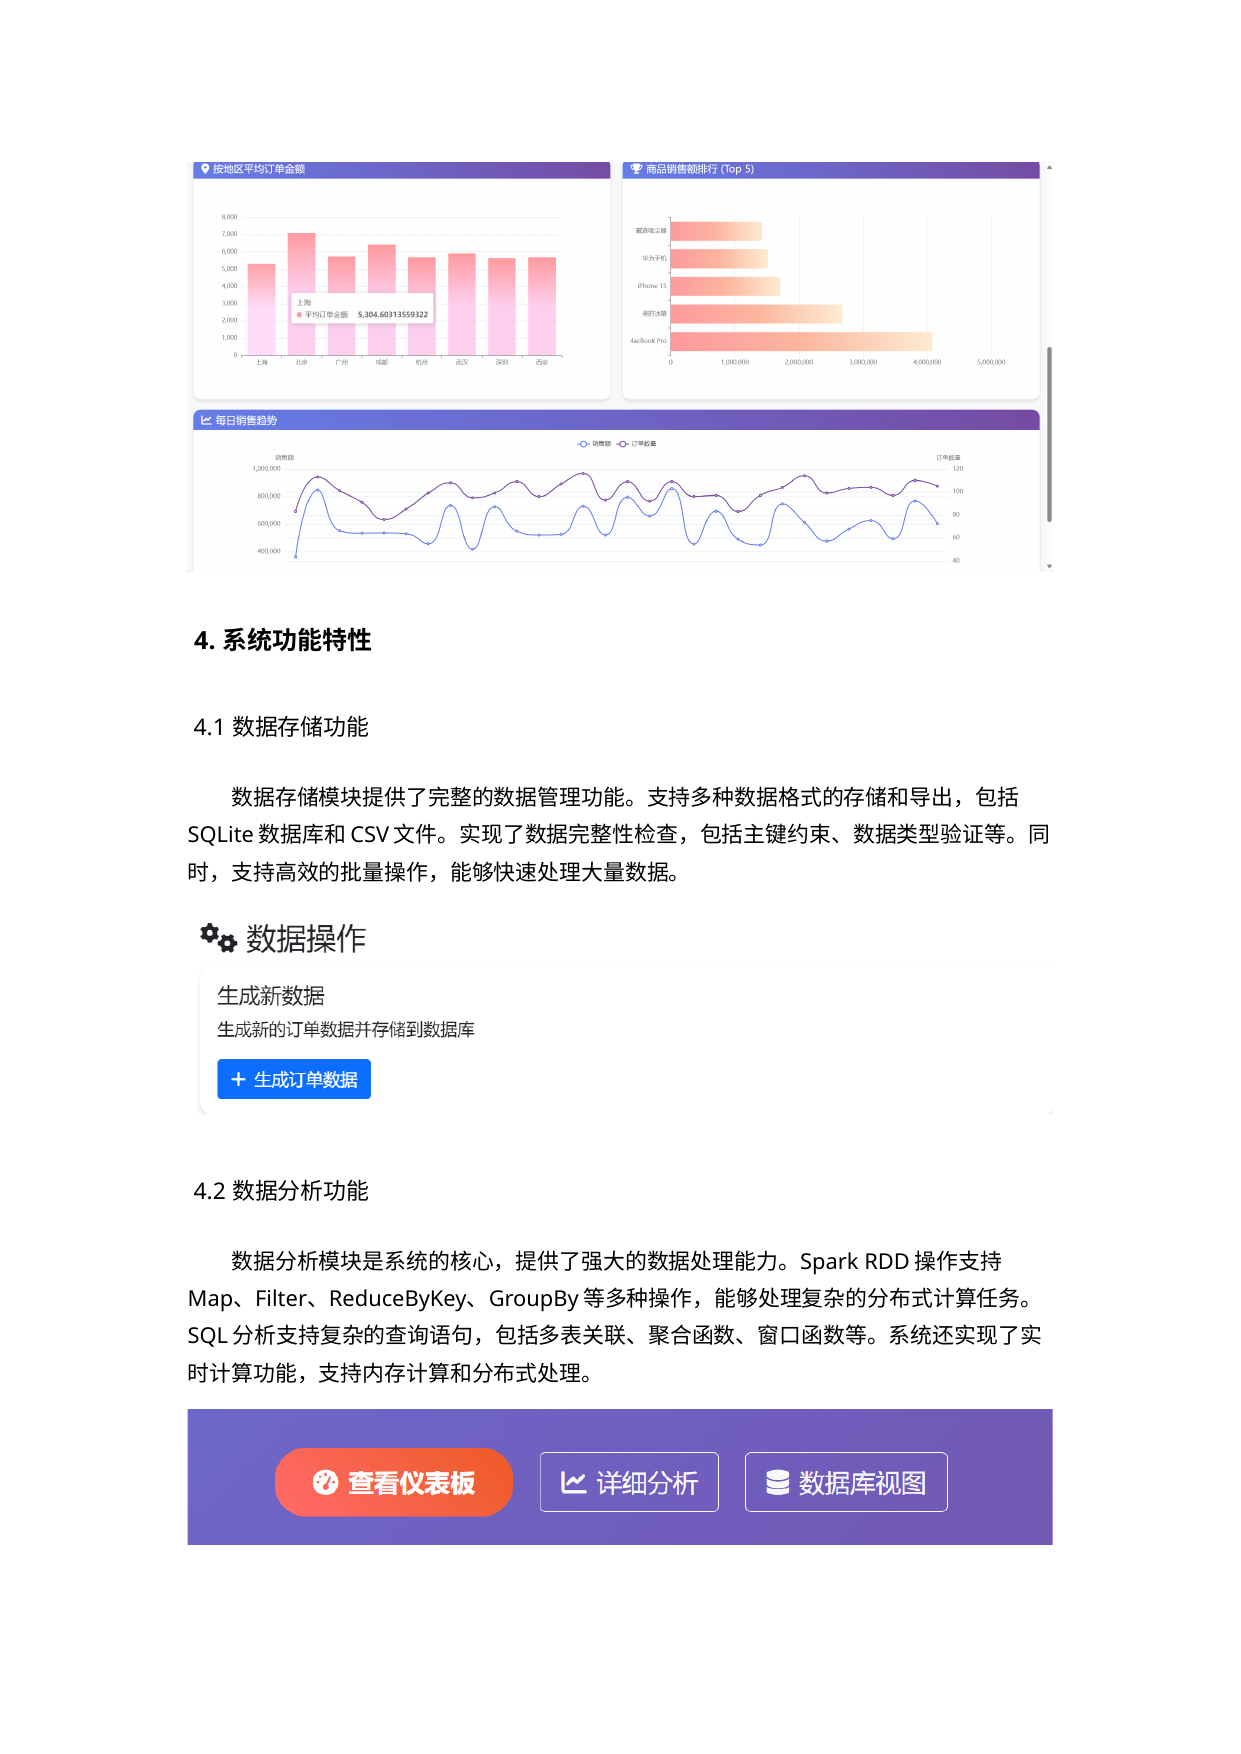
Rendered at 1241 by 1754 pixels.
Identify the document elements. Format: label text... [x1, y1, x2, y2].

picture [187, 162, 1053, 572]
text 4.2 数据分析功能 [187, 1157, 1053, 1222]
text 4.1 数据存储功能 [187, 693, 1053, 758]
picture [187, 908, 1053, 1114]
picture [187, 1409, 1053, 1545]
text 数据分析模块是系统的核心，提供了强大的数据处理能力。Spark RDD操作支持Map、Filter、ReduceByKey、GroupBy等多种操作，能够处理复杂的分布式计算任务。SQL分析支持复杂的查询语句，包括多表关联、聚合函数、窗口函数等。系统还实现了实时计算功能，支持内存计算和分布式处理。 [187, 1243, 1053, 1388]
text 4. 系统功能特性 [187, 606, 1053, 671]
text 数据存储模块提供了完整的数据管理功能。支持多种数据格式的存储和导出，包括SQLite数据库和CSV文件。实现了数据完整性检查，包括主键约束、数据类型验证等。同时，支持高效的批量操作，能够快速处理大量数据。 [187, 779, 1053, 887]
